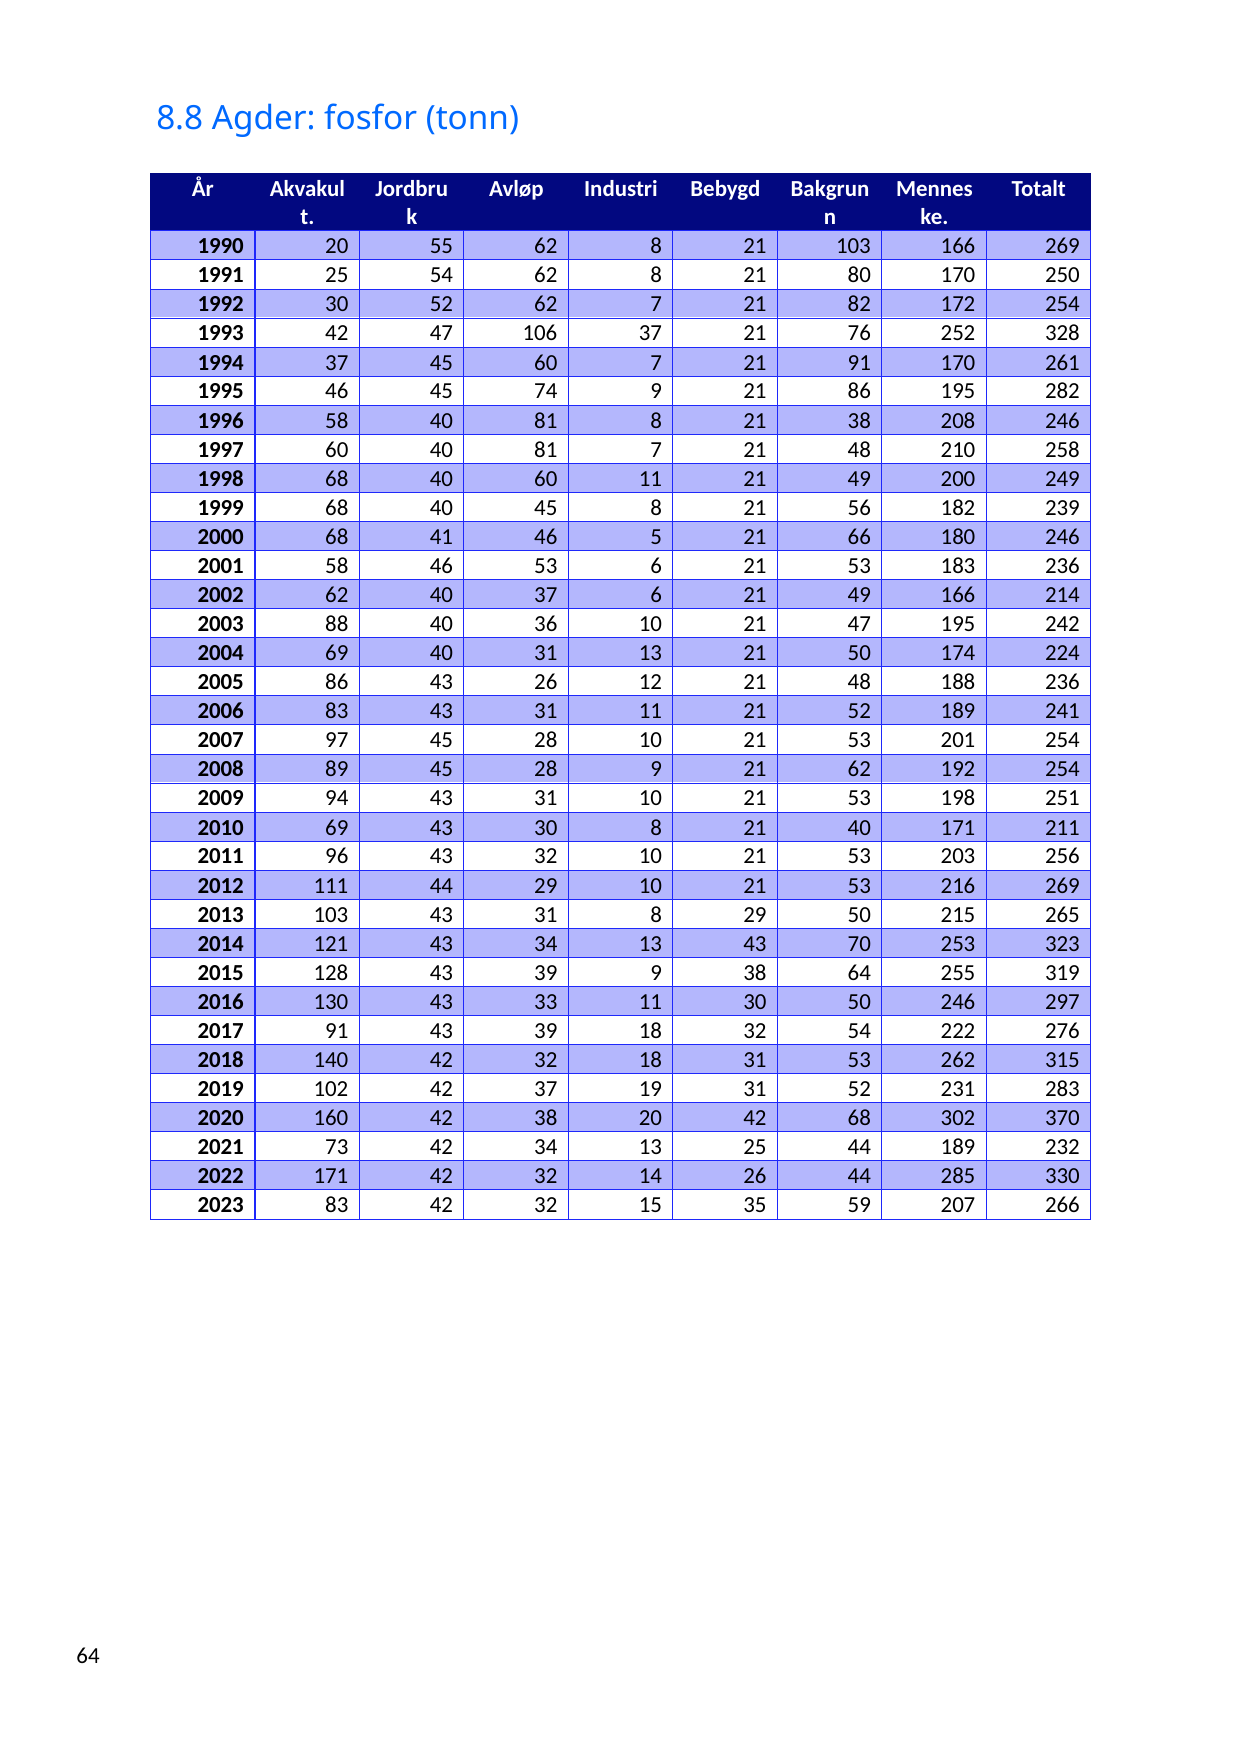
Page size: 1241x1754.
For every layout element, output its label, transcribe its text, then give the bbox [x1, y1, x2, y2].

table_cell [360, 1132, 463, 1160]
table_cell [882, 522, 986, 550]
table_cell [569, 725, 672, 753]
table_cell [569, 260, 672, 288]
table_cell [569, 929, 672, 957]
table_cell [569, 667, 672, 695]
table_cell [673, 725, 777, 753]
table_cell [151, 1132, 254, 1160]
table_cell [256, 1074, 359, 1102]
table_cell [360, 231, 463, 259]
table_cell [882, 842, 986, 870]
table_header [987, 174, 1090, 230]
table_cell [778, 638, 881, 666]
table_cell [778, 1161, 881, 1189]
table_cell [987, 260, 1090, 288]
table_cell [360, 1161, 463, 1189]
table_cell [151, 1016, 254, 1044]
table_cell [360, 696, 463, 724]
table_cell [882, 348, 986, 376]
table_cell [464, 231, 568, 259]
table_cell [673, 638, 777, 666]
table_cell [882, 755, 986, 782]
subtitle Agder: fosfor (tonn) [156, 94, 1090, 139]
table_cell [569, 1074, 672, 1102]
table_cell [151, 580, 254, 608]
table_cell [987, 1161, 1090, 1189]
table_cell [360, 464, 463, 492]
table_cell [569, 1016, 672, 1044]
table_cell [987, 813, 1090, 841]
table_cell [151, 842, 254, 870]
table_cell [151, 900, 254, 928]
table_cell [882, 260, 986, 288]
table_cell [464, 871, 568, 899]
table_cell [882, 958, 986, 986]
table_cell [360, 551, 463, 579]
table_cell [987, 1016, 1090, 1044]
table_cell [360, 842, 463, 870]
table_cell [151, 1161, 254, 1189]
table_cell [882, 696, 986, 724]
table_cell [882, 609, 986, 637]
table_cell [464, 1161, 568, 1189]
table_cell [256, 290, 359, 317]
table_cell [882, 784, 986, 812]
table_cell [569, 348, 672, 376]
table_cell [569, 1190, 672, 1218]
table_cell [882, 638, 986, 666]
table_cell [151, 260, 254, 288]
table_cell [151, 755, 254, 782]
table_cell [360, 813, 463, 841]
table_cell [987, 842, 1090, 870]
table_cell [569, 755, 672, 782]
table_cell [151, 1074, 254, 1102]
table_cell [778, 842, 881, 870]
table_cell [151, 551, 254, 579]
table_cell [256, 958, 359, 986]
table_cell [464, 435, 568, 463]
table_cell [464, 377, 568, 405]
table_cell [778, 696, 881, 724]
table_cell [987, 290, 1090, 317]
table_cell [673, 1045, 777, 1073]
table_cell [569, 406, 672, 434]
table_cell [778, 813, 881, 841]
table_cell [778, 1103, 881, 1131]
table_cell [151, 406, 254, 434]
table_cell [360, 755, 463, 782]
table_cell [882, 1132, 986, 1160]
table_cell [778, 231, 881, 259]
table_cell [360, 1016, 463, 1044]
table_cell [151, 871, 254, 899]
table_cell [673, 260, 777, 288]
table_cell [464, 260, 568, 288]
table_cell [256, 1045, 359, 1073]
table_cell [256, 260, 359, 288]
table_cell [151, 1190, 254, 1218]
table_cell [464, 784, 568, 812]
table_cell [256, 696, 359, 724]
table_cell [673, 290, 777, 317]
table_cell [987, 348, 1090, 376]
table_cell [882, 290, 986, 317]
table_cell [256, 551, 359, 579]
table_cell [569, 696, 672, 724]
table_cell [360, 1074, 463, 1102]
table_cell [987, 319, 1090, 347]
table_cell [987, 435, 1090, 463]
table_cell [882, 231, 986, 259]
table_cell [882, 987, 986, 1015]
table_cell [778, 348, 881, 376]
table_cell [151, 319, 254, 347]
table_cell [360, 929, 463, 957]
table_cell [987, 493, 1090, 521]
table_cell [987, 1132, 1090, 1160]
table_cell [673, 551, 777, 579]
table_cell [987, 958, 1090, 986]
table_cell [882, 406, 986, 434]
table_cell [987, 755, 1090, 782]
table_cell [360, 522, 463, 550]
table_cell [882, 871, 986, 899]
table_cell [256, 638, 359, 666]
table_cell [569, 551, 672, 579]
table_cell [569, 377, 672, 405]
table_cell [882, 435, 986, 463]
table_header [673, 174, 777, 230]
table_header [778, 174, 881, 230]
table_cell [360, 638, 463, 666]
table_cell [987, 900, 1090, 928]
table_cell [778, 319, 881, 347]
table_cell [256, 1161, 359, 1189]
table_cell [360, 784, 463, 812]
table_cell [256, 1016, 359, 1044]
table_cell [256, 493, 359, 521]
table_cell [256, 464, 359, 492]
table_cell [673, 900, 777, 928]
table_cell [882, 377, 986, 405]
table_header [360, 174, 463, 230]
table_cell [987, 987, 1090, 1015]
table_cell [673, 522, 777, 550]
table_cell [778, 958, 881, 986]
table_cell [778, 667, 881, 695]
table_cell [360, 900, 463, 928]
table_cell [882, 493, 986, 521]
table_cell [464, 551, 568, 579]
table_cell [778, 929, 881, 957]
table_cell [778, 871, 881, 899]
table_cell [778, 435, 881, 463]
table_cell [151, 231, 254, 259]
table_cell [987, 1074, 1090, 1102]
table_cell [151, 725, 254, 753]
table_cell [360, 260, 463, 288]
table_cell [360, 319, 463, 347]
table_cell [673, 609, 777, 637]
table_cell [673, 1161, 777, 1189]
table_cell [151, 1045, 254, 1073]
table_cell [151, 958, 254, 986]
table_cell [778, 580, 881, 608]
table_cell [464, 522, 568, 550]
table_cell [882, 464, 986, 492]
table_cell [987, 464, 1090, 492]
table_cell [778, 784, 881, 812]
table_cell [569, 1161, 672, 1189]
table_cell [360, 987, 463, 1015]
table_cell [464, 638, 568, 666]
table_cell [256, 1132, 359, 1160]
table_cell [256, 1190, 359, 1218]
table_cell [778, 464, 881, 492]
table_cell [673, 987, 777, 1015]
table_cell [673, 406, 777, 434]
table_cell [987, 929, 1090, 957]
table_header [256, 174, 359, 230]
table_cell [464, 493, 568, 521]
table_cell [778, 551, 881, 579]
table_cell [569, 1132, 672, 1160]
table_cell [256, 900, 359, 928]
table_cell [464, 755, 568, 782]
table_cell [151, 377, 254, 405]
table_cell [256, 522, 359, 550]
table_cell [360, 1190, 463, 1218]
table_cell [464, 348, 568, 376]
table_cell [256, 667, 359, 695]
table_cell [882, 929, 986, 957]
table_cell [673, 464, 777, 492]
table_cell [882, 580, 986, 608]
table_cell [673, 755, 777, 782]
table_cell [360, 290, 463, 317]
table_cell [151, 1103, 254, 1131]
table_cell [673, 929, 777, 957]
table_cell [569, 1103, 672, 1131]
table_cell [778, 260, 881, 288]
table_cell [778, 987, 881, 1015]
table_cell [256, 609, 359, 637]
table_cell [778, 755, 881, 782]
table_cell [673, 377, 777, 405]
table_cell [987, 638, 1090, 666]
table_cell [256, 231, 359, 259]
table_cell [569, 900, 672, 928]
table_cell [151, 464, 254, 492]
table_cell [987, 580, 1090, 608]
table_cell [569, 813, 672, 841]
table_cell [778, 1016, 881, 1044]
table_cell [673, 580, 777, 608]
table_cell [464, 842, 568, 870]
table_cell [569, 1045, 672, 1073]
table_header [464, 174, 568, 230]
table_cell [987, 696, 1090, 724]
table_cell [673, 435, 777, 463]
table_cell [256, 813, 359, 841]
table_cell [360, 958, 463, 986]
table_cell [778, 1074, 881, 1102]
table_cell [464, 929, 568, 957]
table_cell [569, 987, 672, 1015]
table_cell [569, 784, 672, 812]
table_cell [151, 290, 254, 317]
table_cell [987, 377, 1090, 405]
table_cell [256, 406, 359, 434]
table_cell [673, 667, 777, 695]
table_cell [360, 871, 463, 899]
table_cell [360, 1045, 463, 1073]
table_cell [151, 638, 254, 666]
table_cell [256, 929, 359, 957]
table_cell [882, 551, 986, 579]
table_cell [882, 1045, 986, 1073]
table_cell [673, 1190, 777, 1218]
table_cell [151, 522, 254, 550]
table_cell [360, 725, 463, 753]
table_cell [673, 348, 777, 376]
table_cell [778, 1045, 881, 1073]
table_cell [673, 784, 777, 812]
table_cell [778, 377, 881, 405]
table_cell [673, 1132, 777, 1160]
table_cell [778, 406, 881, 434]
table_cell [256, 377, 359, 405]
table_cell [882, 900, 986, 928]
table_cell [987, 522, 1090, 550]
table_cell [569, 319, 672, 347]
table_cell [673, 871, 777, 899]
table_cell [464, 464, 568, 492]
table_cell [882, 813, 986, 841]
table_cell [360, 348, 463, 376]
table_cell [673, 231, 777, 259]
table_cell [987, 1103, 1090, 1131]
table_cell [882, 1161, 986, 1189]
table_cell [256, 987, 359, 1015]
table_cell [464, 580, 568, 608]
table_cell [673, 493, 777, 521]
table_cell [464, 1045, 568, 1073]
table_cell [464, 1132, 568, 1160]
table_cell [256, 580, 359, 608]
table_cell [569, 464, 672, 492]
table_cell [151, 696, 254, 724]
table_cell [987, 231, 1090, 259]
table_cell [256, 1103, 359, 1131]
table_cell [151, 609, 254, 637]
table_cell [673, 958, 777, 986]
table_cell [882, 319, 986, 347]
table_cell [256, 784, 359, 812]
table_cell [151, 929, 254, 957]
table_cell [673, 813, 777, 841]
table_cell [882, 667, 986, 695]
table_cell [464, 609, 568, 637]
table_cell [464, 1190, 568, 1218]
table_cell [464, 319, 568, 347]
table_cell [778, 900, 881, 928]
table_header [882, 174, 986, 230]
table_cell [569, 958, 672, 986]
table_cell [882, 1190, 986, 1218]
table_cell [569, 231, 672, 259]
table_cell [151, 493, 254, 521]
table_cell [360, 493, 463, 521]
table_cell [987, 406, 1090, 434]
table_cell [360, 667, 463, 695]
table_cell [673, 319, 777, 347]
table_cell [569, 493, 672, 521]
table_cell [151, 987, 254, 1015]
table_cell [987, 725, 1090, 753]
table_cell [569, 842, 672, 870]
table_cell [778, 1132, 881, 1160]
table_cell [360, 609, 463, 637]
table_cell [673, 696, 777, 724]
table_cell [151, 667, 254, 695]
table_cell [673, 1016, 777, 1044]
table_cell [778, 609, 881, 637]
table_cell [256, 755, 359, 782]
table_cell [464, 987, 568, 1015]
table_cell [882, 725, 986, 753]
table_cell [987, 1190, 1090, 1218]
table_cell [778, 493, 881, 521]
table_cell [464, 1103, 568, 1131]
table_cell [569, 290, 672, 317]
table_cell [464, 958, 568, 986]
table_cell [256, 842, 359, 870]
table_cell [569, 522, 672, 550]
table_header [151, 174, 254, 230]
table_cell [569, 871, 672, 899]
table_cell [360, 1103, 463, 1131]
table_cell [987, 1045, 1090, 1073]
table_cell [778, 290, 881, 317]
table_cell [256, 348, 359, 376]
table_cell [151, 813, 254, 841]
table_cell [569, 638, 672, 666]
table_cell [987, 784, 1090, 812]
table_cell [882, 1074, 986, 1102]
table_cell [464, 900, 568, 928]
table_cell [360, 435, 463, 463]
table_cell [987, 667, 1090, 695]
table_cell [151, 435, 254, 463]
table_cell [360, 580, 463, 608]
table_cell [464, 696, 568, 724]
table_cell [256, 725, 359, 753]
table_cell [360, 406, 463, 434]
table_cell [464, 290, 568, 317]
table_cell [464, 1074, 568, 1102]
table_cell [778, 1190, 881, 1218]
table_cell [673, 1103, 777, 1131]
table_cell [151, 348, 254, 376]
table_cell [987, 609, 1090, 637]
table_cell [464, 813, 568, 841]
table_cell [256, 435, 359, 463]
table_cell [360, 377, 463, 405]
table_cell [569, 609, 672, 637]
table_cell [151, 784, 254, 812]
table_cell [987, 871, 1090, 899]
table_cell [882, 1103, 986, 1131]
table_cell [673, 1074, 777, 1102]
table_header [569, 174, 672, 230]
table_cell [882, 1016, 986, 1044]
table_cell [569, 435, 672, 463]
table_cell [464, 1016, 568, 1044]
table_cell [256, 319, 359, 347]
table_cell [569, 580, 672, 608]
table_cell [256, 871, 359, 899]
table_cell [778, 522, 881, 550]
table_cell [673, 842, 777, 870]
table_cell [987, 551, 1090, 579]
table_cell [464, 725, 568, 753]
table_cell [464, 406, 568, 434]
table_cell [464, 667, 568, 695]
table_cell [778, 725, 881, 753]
